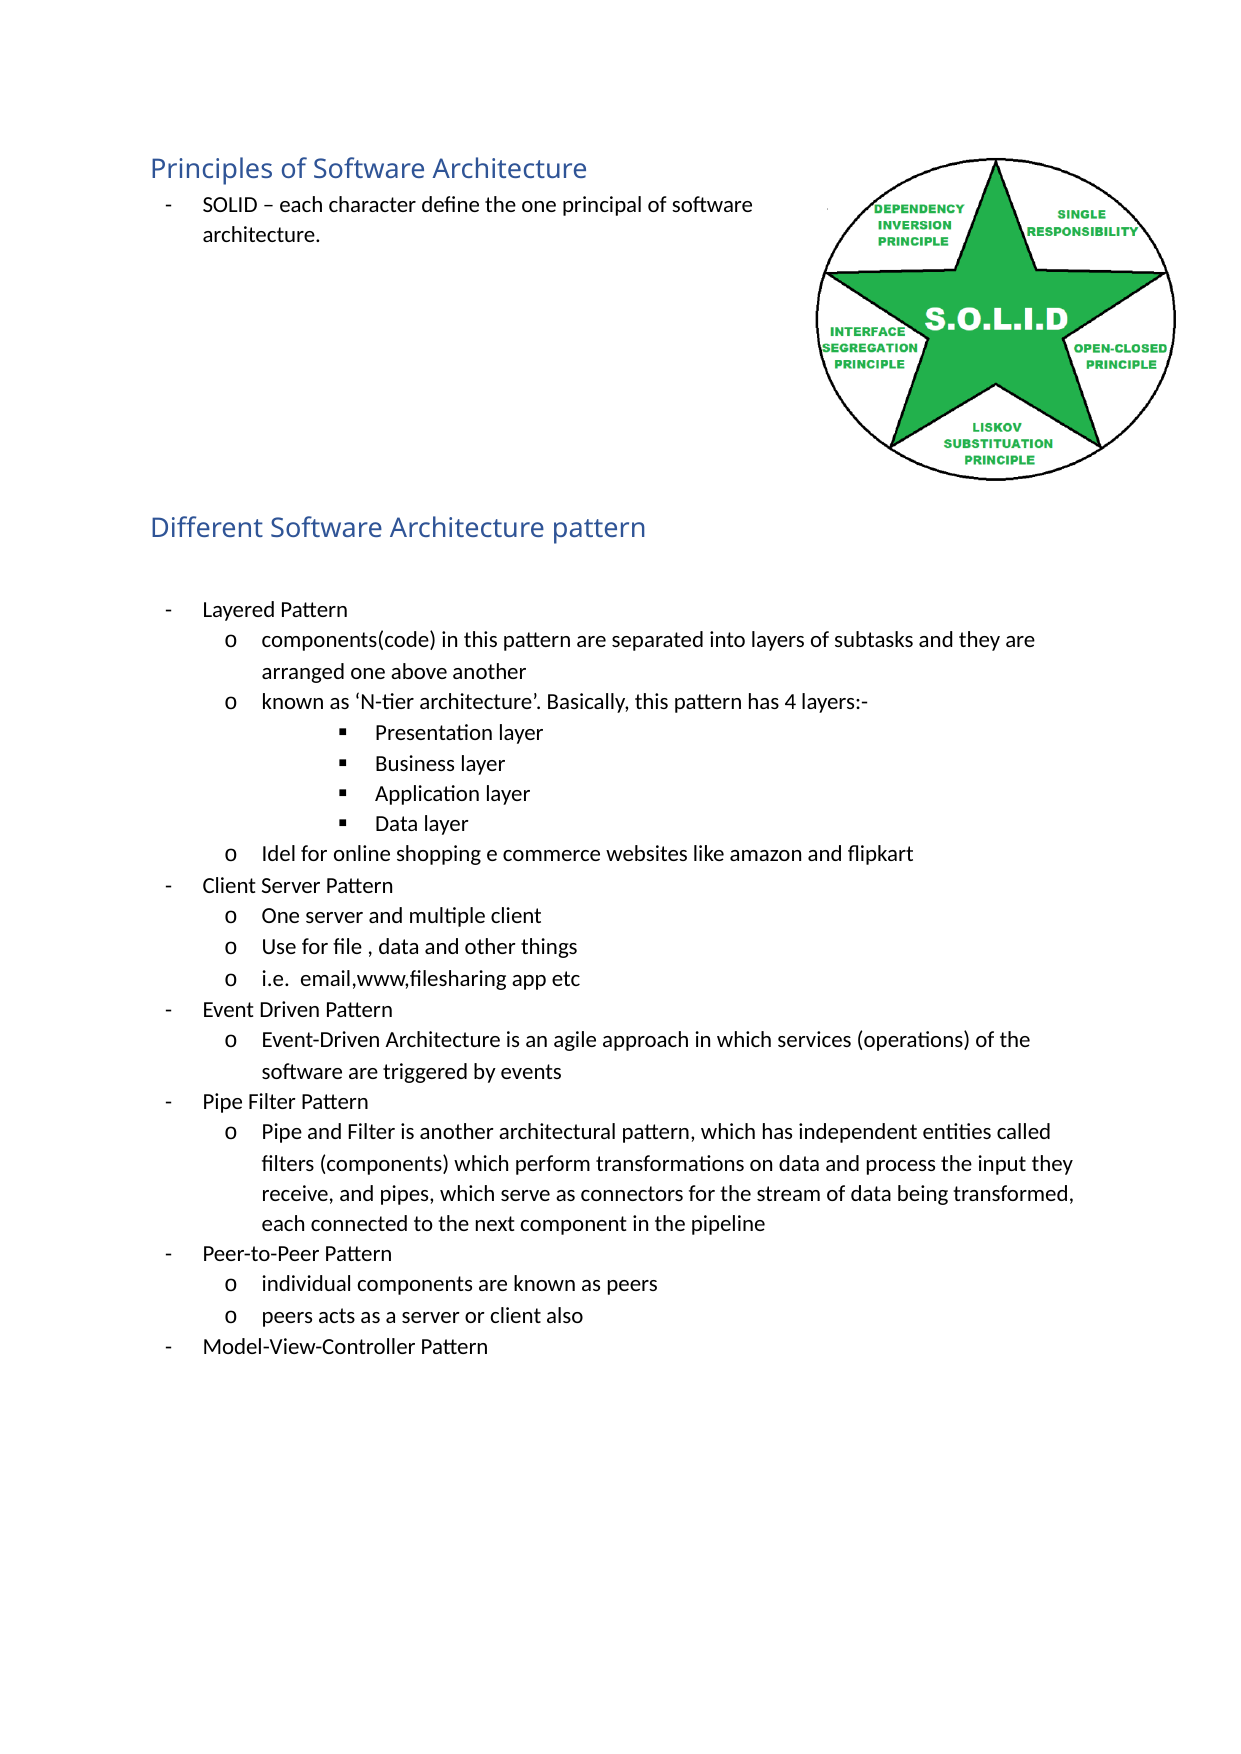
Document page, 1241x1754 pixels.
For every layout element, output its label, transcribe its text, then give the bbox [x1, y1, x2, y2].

list peers acts as a server or client also [224, 1301, 1090, 1330]
list i.e. email,www,filesharing app etc [224, 964, 1090, 993]
list Pipe Filter Pattern [165, 1087, 1090, 1115]
list Application layer [337, 779, 1090, 807]
list Event Driven Pattern [165, 995, 1090, 1023]
subtitle Principles of Software Architecture [150, 150, 809, 187]
list individual components are known as peers [224, 1269, 1090, 1299]
list Pipe and Filter is another architectural pattern, which has independent entities called filters (components) which perform transformations on data and process the input they receive, and pipes, which serve as connectors for the stream of data being transformed, each connected to the next component in the pipeline [224, 1117, 1090, 1237]
picture [809, 150, 1183, 484]
list Layered Pattern [165, 595, 1090, 623]
list Model-View-Controller Pattern [165, 1332, 1090, 1360]
list Data layer [337, 809, 1090, 837]
subtitle Different Software Architecture pattern [150, 508, 1090, 545]
list Use for file , data and other things [224, 932, 1090, 962]
list components(code) in this pattern are separated into layers of subtasks and they are arranged one above another [224, 625, 1090, 685]
list Business layer [337, 749, 1090, 777]
list One server and multiple client [224, 901, 1090, 930]
list Idel for online shopping e commerce websites like amazon and flipkart [224, 839, 1090, 868]
list Event-Driven Architecture is an agile approach in which services (operations) of the software are triggered by events [224, 1026, 1090, 1085]
list Peer-to-Peer Pattern [165, 1239, 1090, 1267]
list Presentation layer [337, 718, 1090, 746]
list known as ‘N-tier architecture’. Basically, this pattern has 4 layers:- [224, 687, 1090, 716]
list SOLID – each character define the one principal of software architecture. [165, 190, 809, 248]
list Client Server Pattern [165, 871, 1090, 899]
